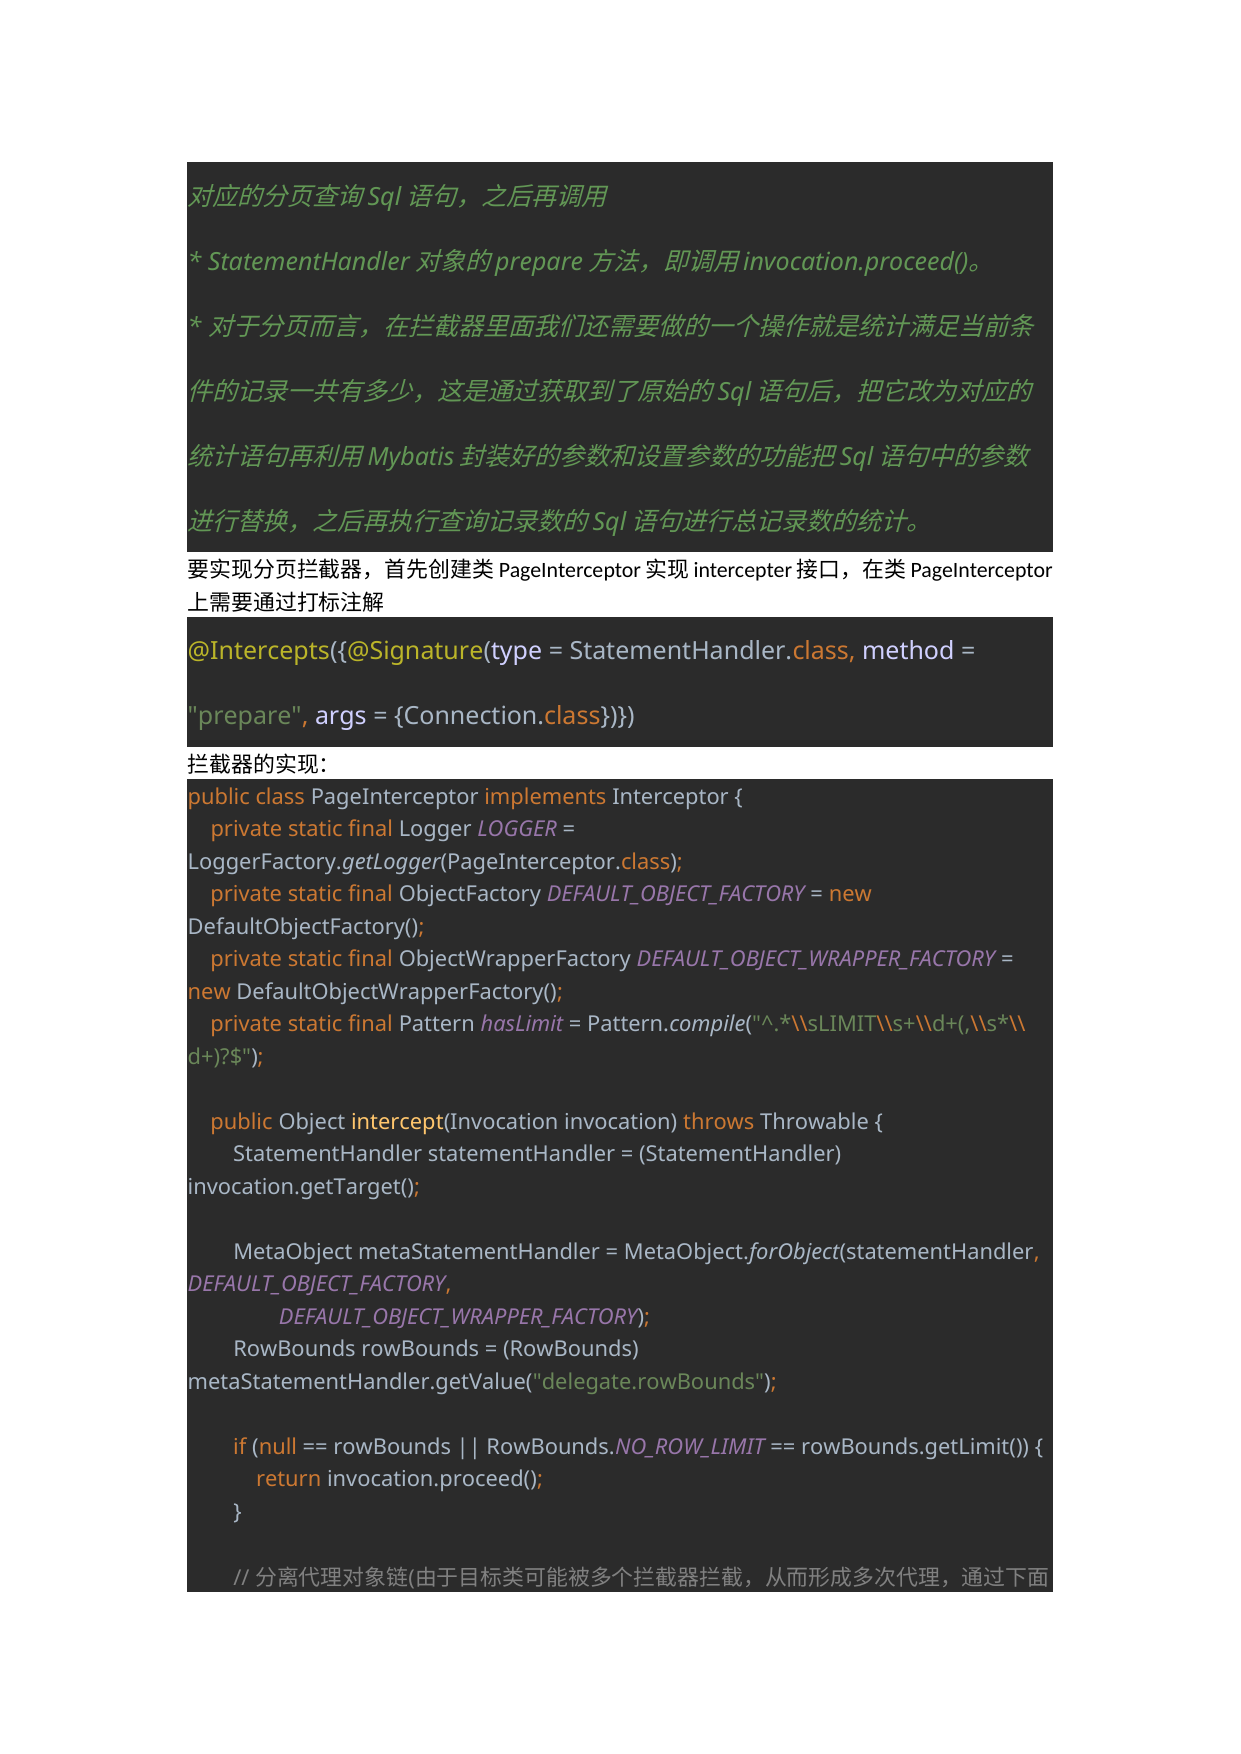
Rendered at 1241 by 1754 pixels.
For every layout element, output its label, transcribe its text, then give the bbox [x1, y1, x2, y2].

text 要实现分页拦截器，首先创建类PageInterceptor实现intercepter接口，在类PageInterceptor上需要通过打标注解 [187, 552, 1053, 617]
text @Intercepts({@Signature(type = StatementHandler.class, method = "prepare", args = {Connection.class})}) [187, 617, 1053, 747]
text 拦截器的实现： [187, 747, 1053, 779]
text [187, 779, 1053, 1592]
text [187, 162, 1053, 552]
